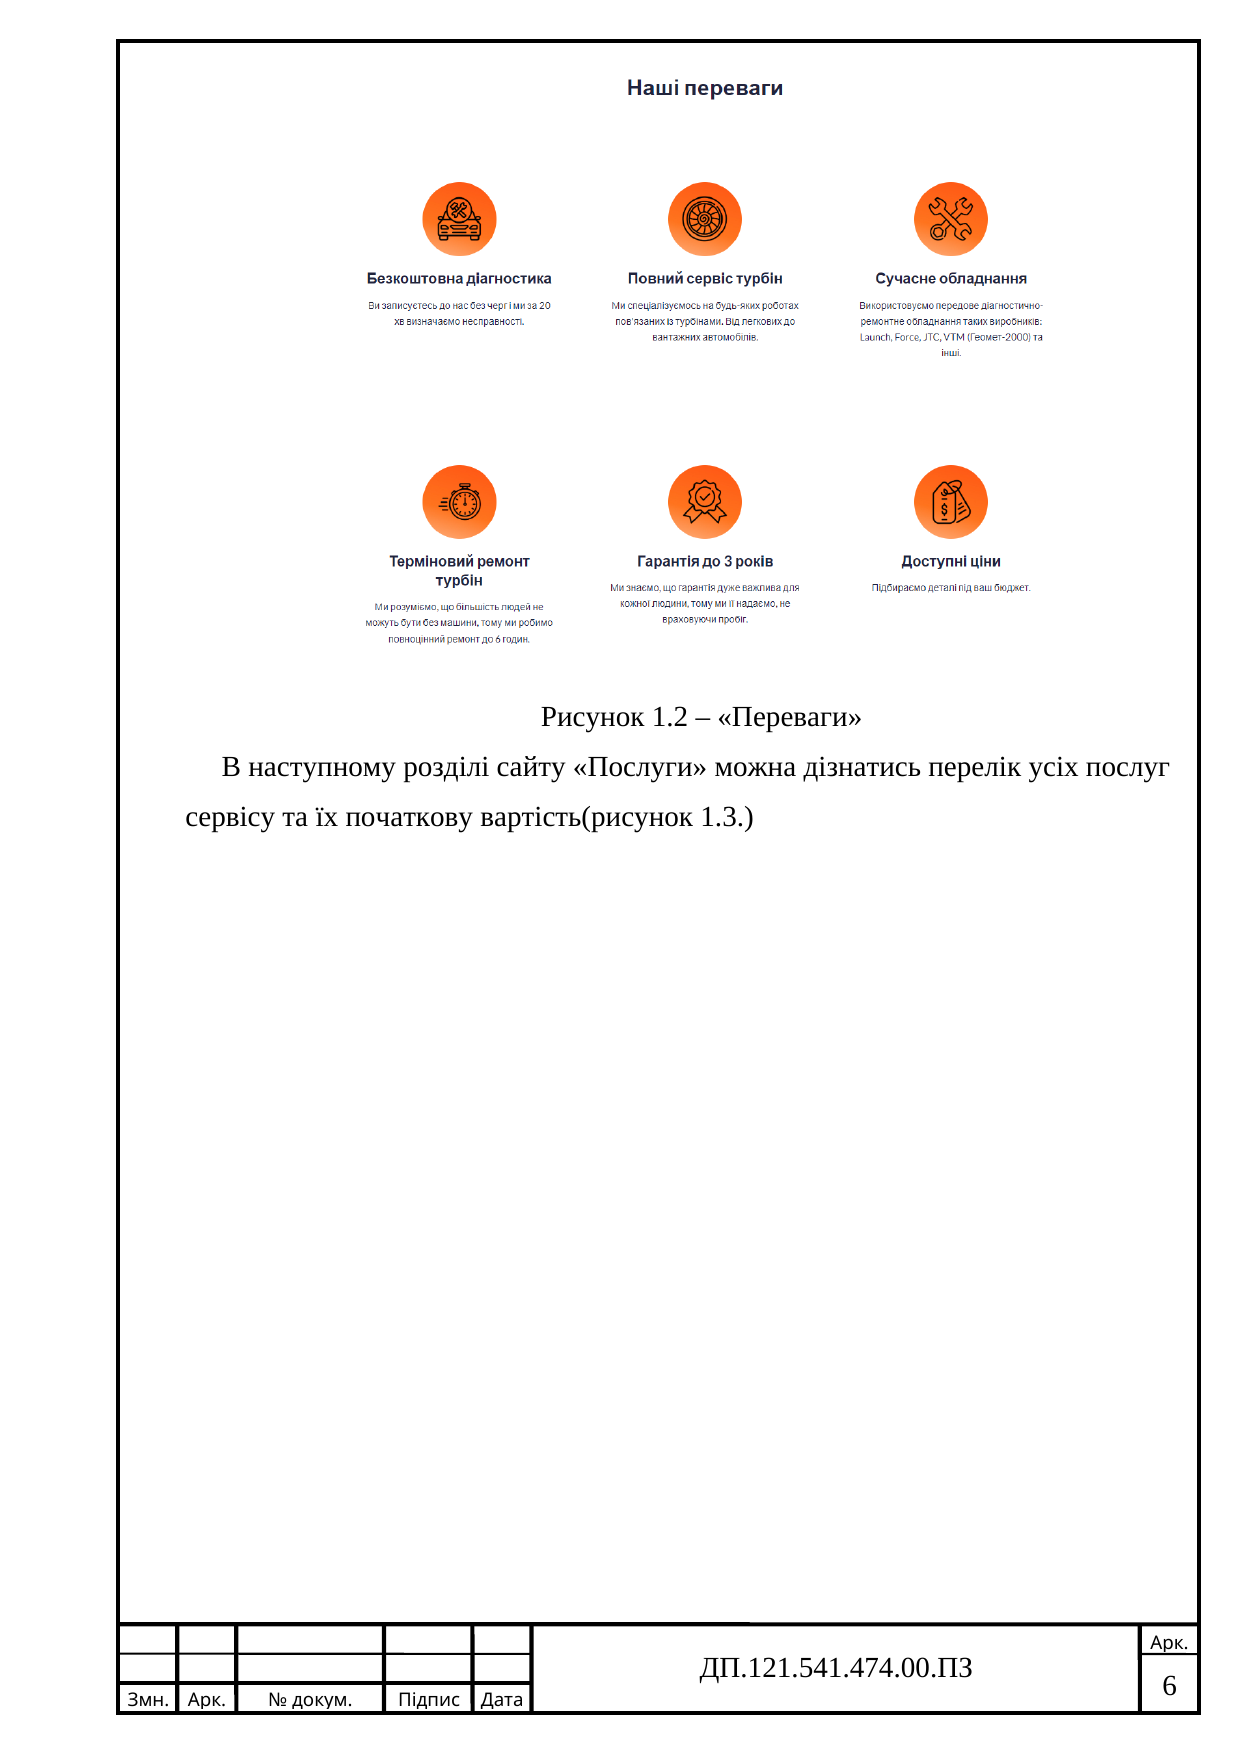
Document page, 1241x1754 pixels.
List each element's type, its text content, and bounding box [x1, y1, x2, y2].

text сервісу та їх початкову вартість(рисунок 1.3.) [185, 799, 1181, 833]
picture [328, 59, 1075, 653]
text В наступному розділі сайту «Послуги» можна дізнатись перелік усіх послуг [221, 749, 1181, 783]
text Рисунок 1.2 – «Переваги» [148, 699, 1181, 732]
